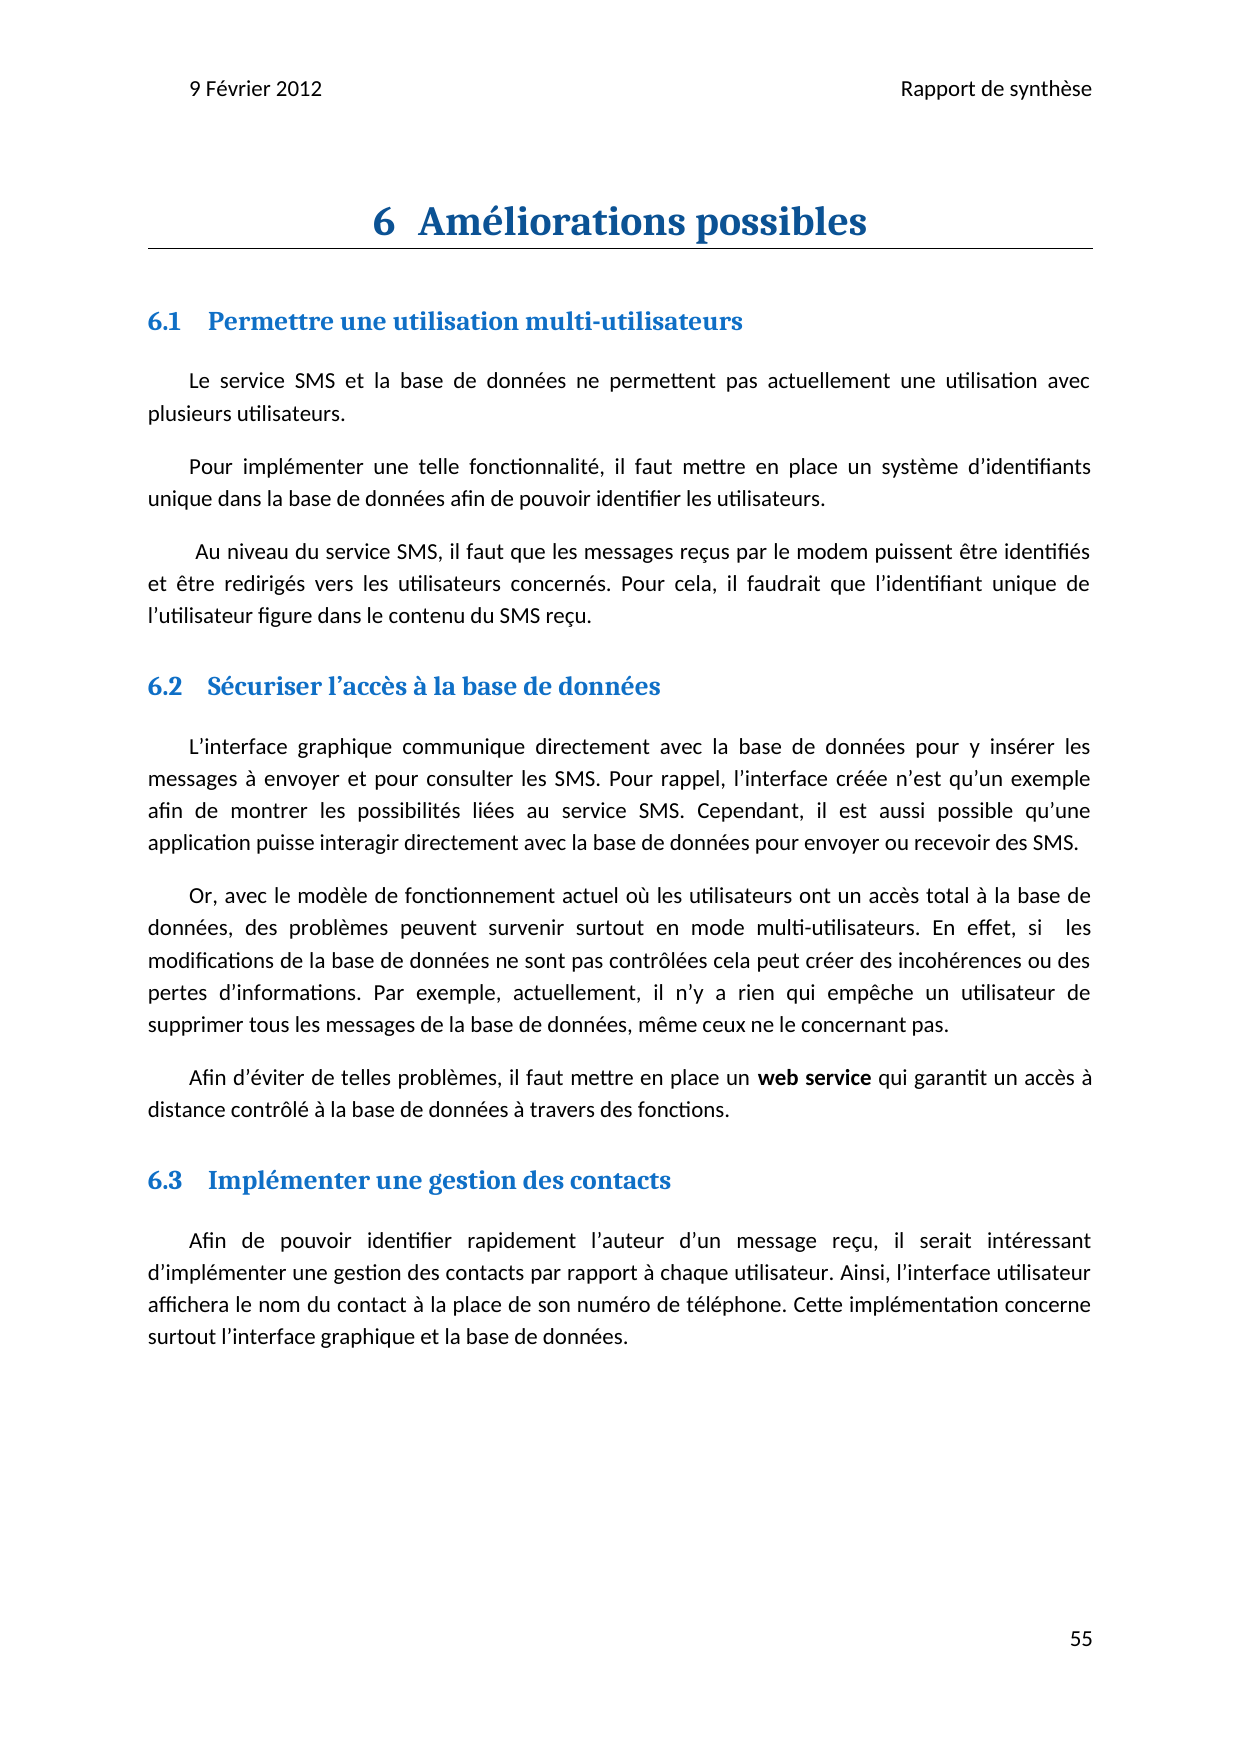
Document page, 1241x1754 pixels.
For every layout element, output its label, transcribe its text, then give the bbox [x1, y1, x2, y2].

subtitle Améliorations possibles [148, 198, 1093, 248]
text Pour implémenter une telle fonctionnalité, il faut mettre en place un système d’identifiants unique dans la base de données afin de pouvoir identifier les utilisateurs. [148, 452, 1093, 512]
text Or, avec le modèle de fonctionnement actuel où les utilisateurs ont un accès total à la base de données, des problèmes peuvent survenir surtout en mode multi-utilisateurs. En effet, si les modifications de la base de données ne sont pas contrôlées cela peut créer des incohérences ou des pertes d’informations. Par exemple, actuellement, il n’y a rien qui empêche un utilisateur de supprimer tous les messages de la base de données, même ceux ne le concernant pas. [148, 881, 1093, 1038]
text L’interface graphique communique directement avec la base de données pour y insérer les messages à envoyer et pour consulter les SMS. Pour rappel, l’interface créée n’est qu’un exemple afin de montrer les possibilités liées au service SMS. Cependant, il est aussi possible qu’une application puisse interagir directement avec la base de données pour envoyer ou recevoir des SMS. [148, 732, 1093, 856]
text Au niveau du service SMS, il faut que les messages reçus par le modem puissent être identifiés et être redirigés vers les utilisateurs concernés. Pour cela, il faudrait que l’identifiant unique de l’utilisateur figure dans le contenu du SMS reçu. [148, 537, 1093, 629]
text Afin d’éviter de telles problèmes, il faut mettre en place un web service qui garantit un accès à distance contrôlé à la base de données à travers des fonctions. [148, 1063, 1093, 1123]
subtitle Sécuriser l’accès à la base de données [148, 671, 1093, 702]
subtitle Implémenter une gestion des contacts [148, 1165, 1093, 1196]
text Afin de pouvoir identifier rapidement l’auteur d’un message reçu, il serait intéressant d’implémenter une gestion des contacts par rapport à chaque utilisateur. Ainsi, l’interface utilisateur affichera le nom du contact à la place de son numéro de téléphone. Cette implémentation concerne surtout l’interface graphique et la base de données. [148, 1226, 1093, 1350]
text Le service SMS et la base de données ne permettent pas actuellement une utilisation avec plusieurs utilisateurs. [148, 367, 1093, 427]
subtitle Permettre une utilisation multi-utilisateurs [148, 306, 1093, 337]
